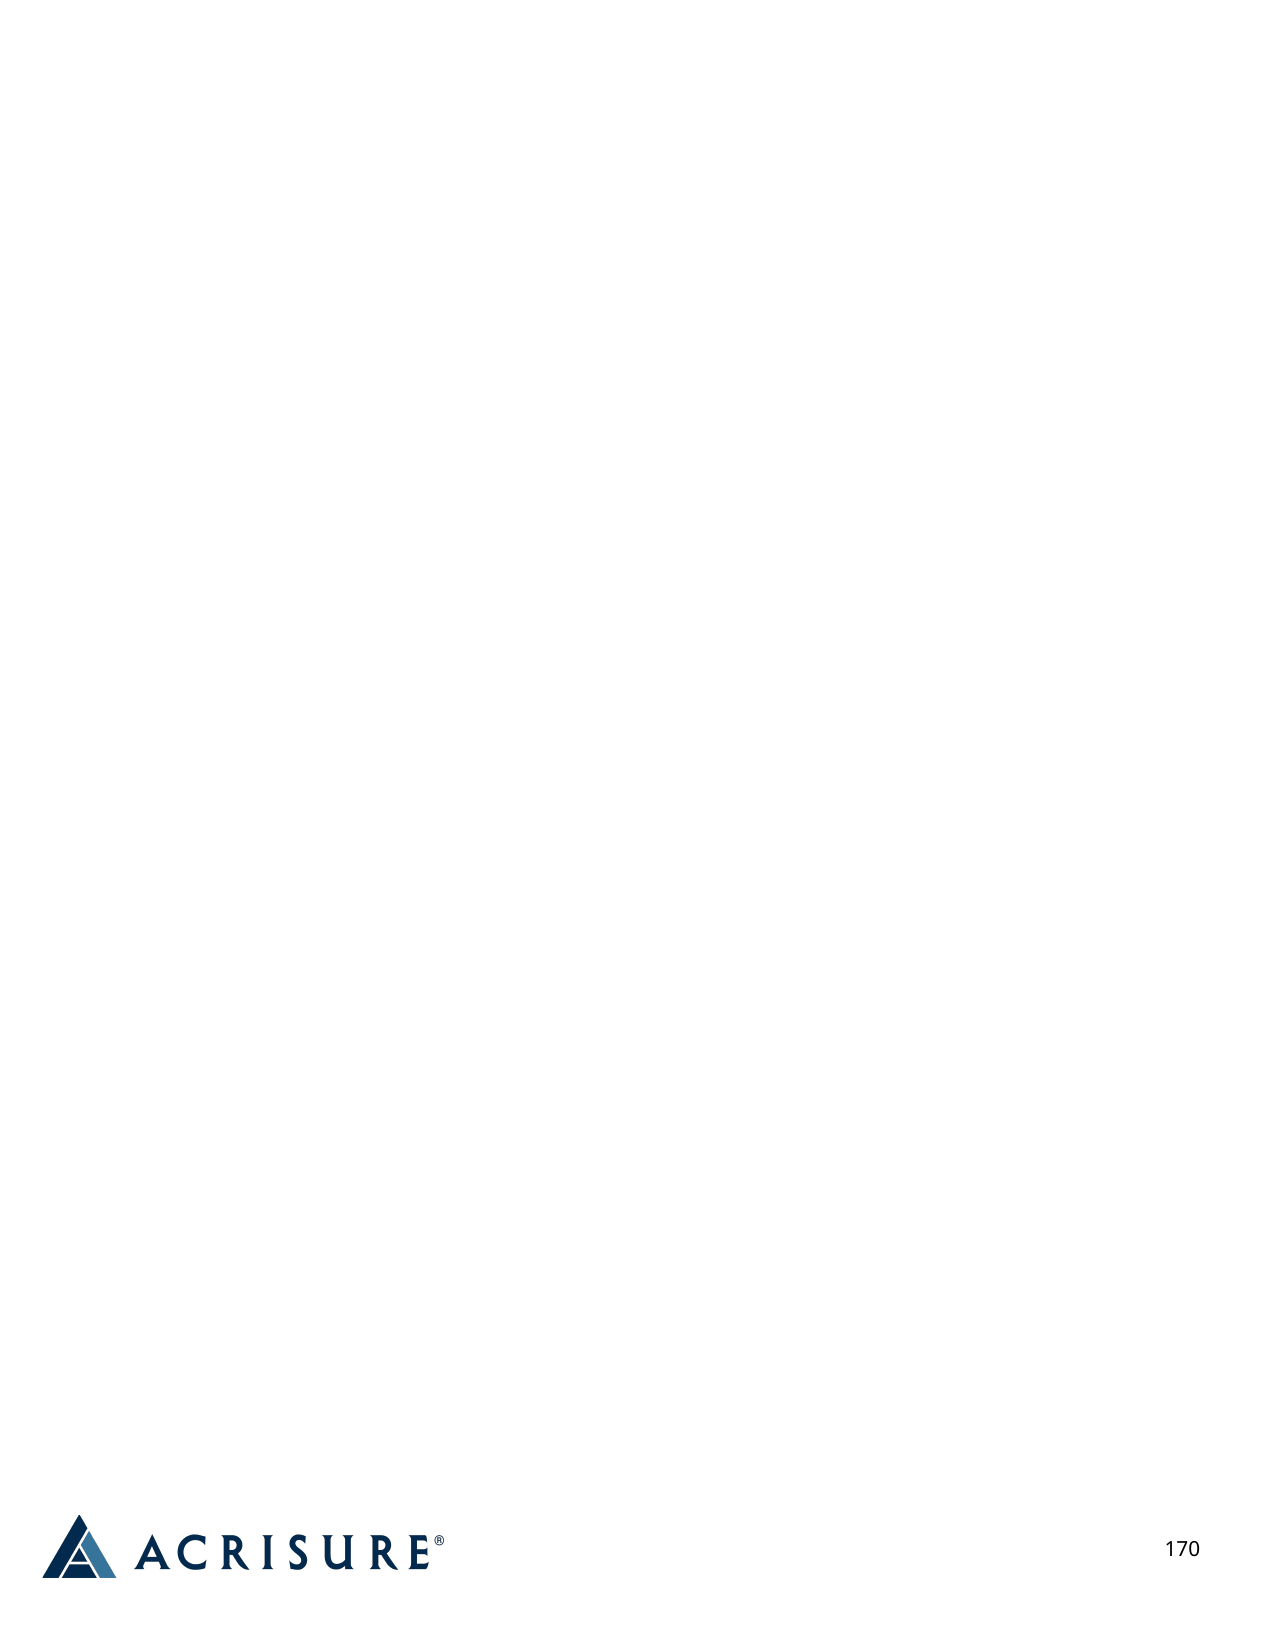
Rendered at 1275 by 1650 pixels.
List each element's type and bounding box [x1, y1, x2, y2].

picture [42, 1515, 444, 1578]
